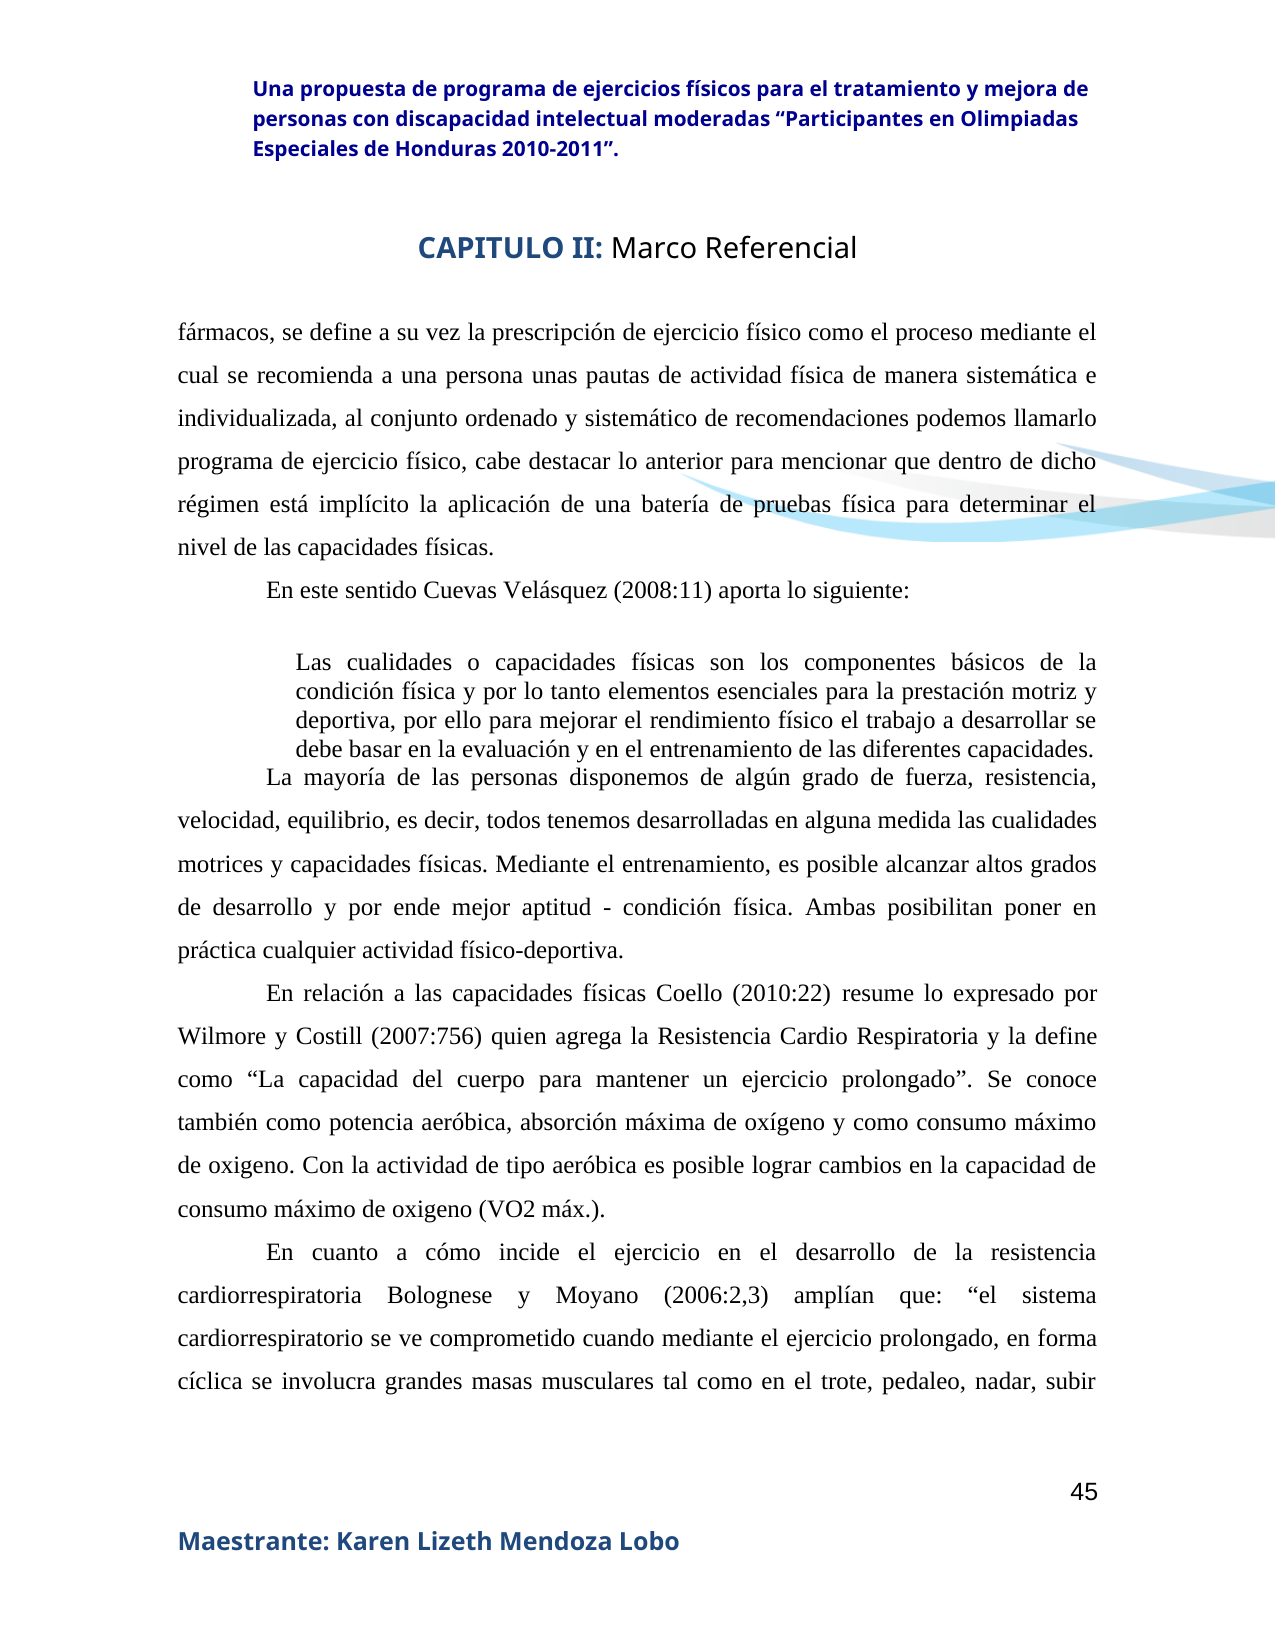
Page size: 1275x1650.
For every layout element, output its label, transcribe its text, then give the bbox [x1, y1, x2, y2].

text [177, 317, 1098, 561]
text La mayoría de las personas disponemos de algún grado de fuerza, resistencia, velocidad, equilibrio, es decir, todos tenemos desarrolladas en alguna medida las cualidades motrices y capacidades físicas. Mediante el entrenamiento, es posible alcanzar altos grados de desarrollo y por ende mejor aptitud - condición física. Ambas posibilitan poner en práctica cualquier actividad físico-deportiva. [177, 762, 1098, 964]
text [177, 1237, 1098, 1395]
text En relación a las capacidades físicas Coello (2010:22) resume lo expresado por Wilmore y Costill (2007:756) quien agrega la Resistencia Cardio Respiratoria y la define como “La capacidad del cuerpo para mantener un ejercicio prolongado”. Se conoce también como potencia aeróbica, absorción máxima de oxígeno y como consumo máximo de oxigeno. Con la actividad de tipo aeróbica es posible lograr cambios en la capacidad de consumo máximo de oxigeno (VO2 máx.). [177, 978, 1098, 1222]
picture [680, 298, 1275, 542]
text En este sentido Cuevas Velásquez (2008:11) aporta lo siguiente: [177, 576, 1098, 604]
text Las cualidades o capacidades físicas son los componentes básicos de la condición física y por lo tanto elementos esenciales para la prestación motriz y deportiva, por ello para mejorar el rendimiento físico el trabajo a desarrollar se debe basar en la evaluación y en el entrenamiento de las diferentes capacidades. [295, 647, 1098, 762]
